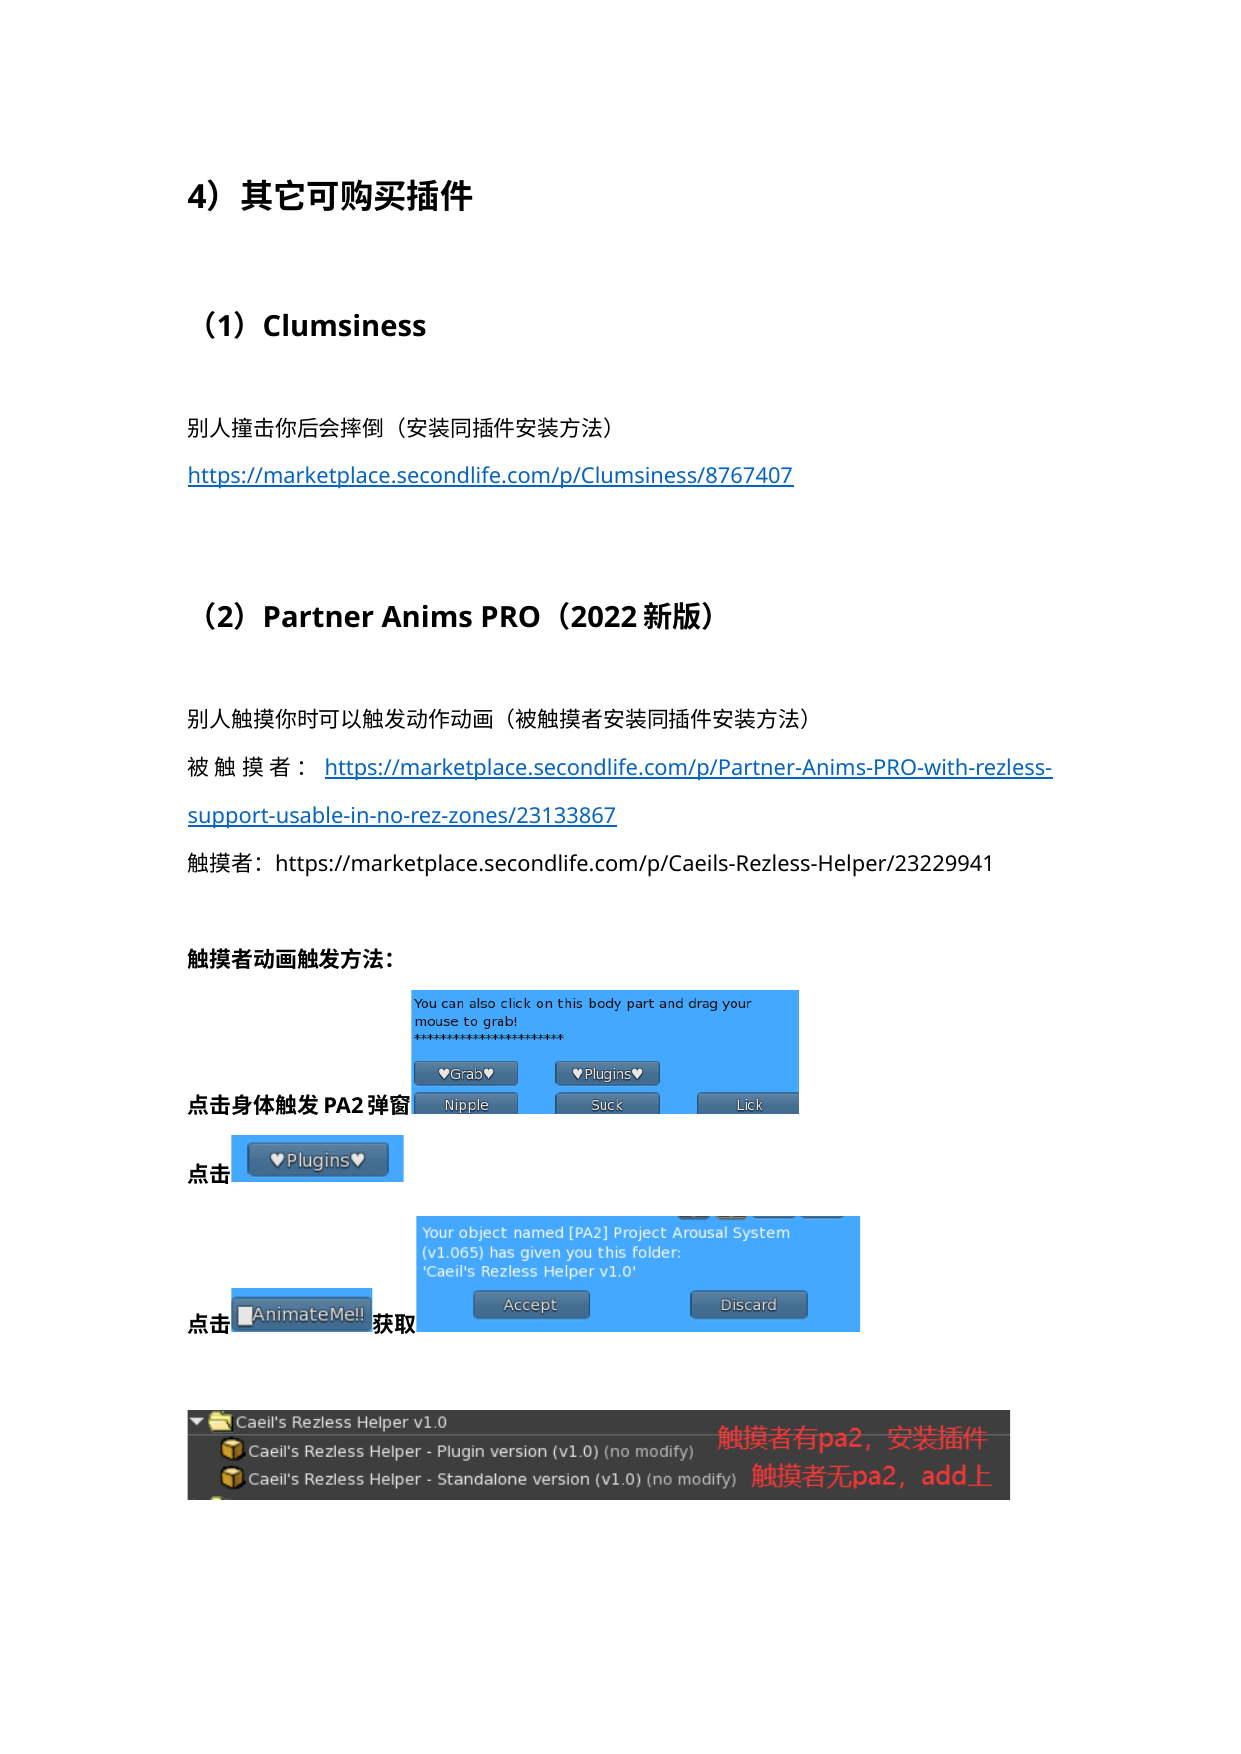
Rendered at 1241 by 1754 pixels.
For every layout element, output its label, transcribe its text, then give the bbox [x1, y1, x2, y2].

text 触摸者动画触发方法： [187, 942, 1053, 974]
text https://marketplace.secondlife.com/p/Clumsiness/8767407 [187, 459, 1053, 491]
text 触摸者：https://marketplace.secondlife.com/p/Caeils-Rezless-Helper/23229941 [187, 846, 1053, 878]
picture [231, 1288, 373, 1332]
picture [187, 1410, 1011, 1500]
picture [231, 1135, 404, 1182]
subtitle （2）Partner Anims PRO（2022新版） [187, 583, 1053, 648]
subtitle 4）其它可购买插件 [187, 162, 1053, 227]
text 被触摸者：https://marketplace.secondlife.com/p/Partner-Anims-PRO-with-rezless-support-usable-in-no-rez-zones/23133867 [187, 750, 1053, 831]
text 别人撞击你后会摔倒（安装同插件安装方法） [187, 410, 1053, 443]
text 别人触摸你时可以触发动作动画（被触摸者安装同插件安装方法） [187, 701, 1053, 734]
picture [411, 990, 799, 1114]
subtitle （1）Clumsiness [187, 291, 1053, 356]
text 点击 [187, 1136, 1053, 1201]
picture [416, 1216, 861, 1332]
